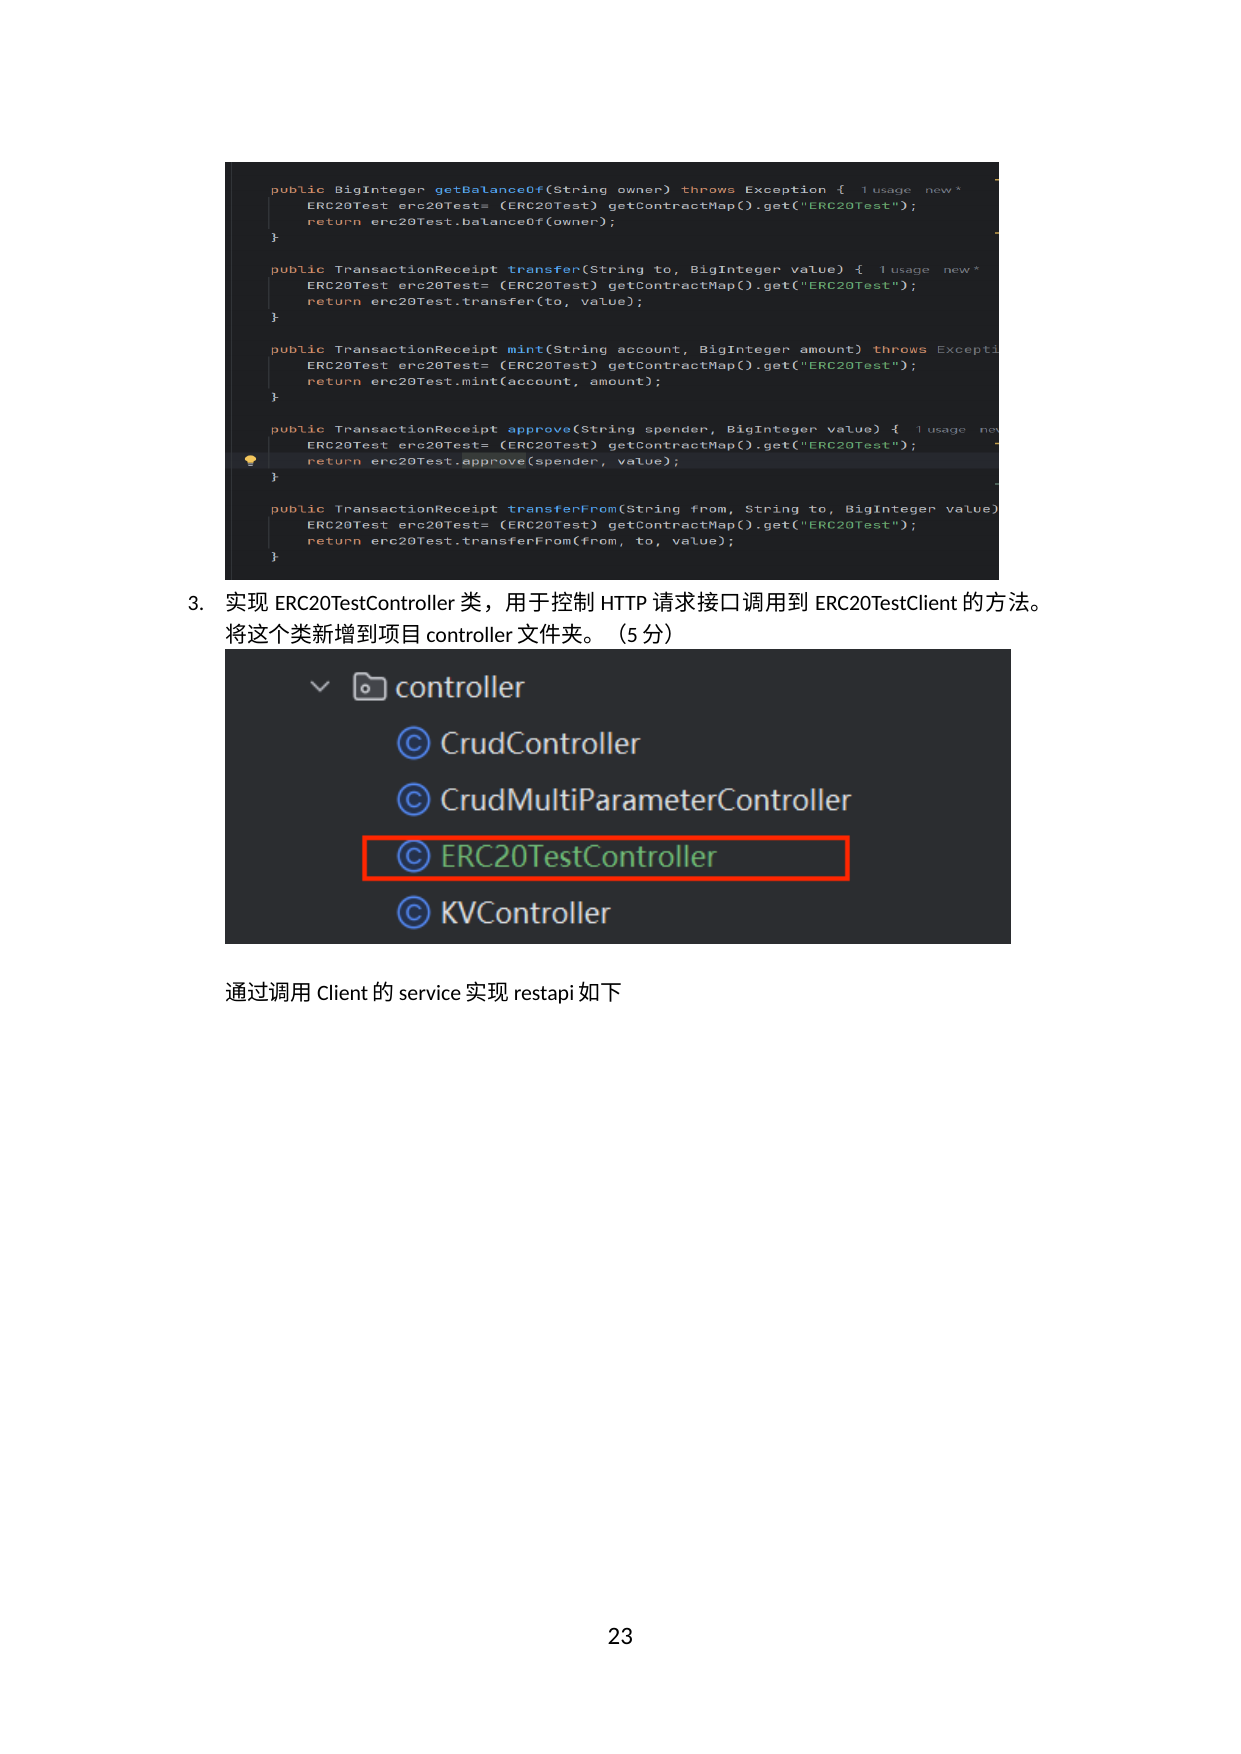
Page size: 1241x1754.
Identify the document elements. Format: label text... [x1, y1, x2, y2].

text 通过调用Client的service实现restapi如下 [225, 974, 1053, 1007]
picture [225, 649, 1011, 944]
list 实现ERC20TestController类，用于控制HTTP请求接口调用到ERC20TestClient的方法。将这个类新增到项目controller文件夹。（5分） [187, 584, 1053, 649]
picture [225, 162, 999, 580]
